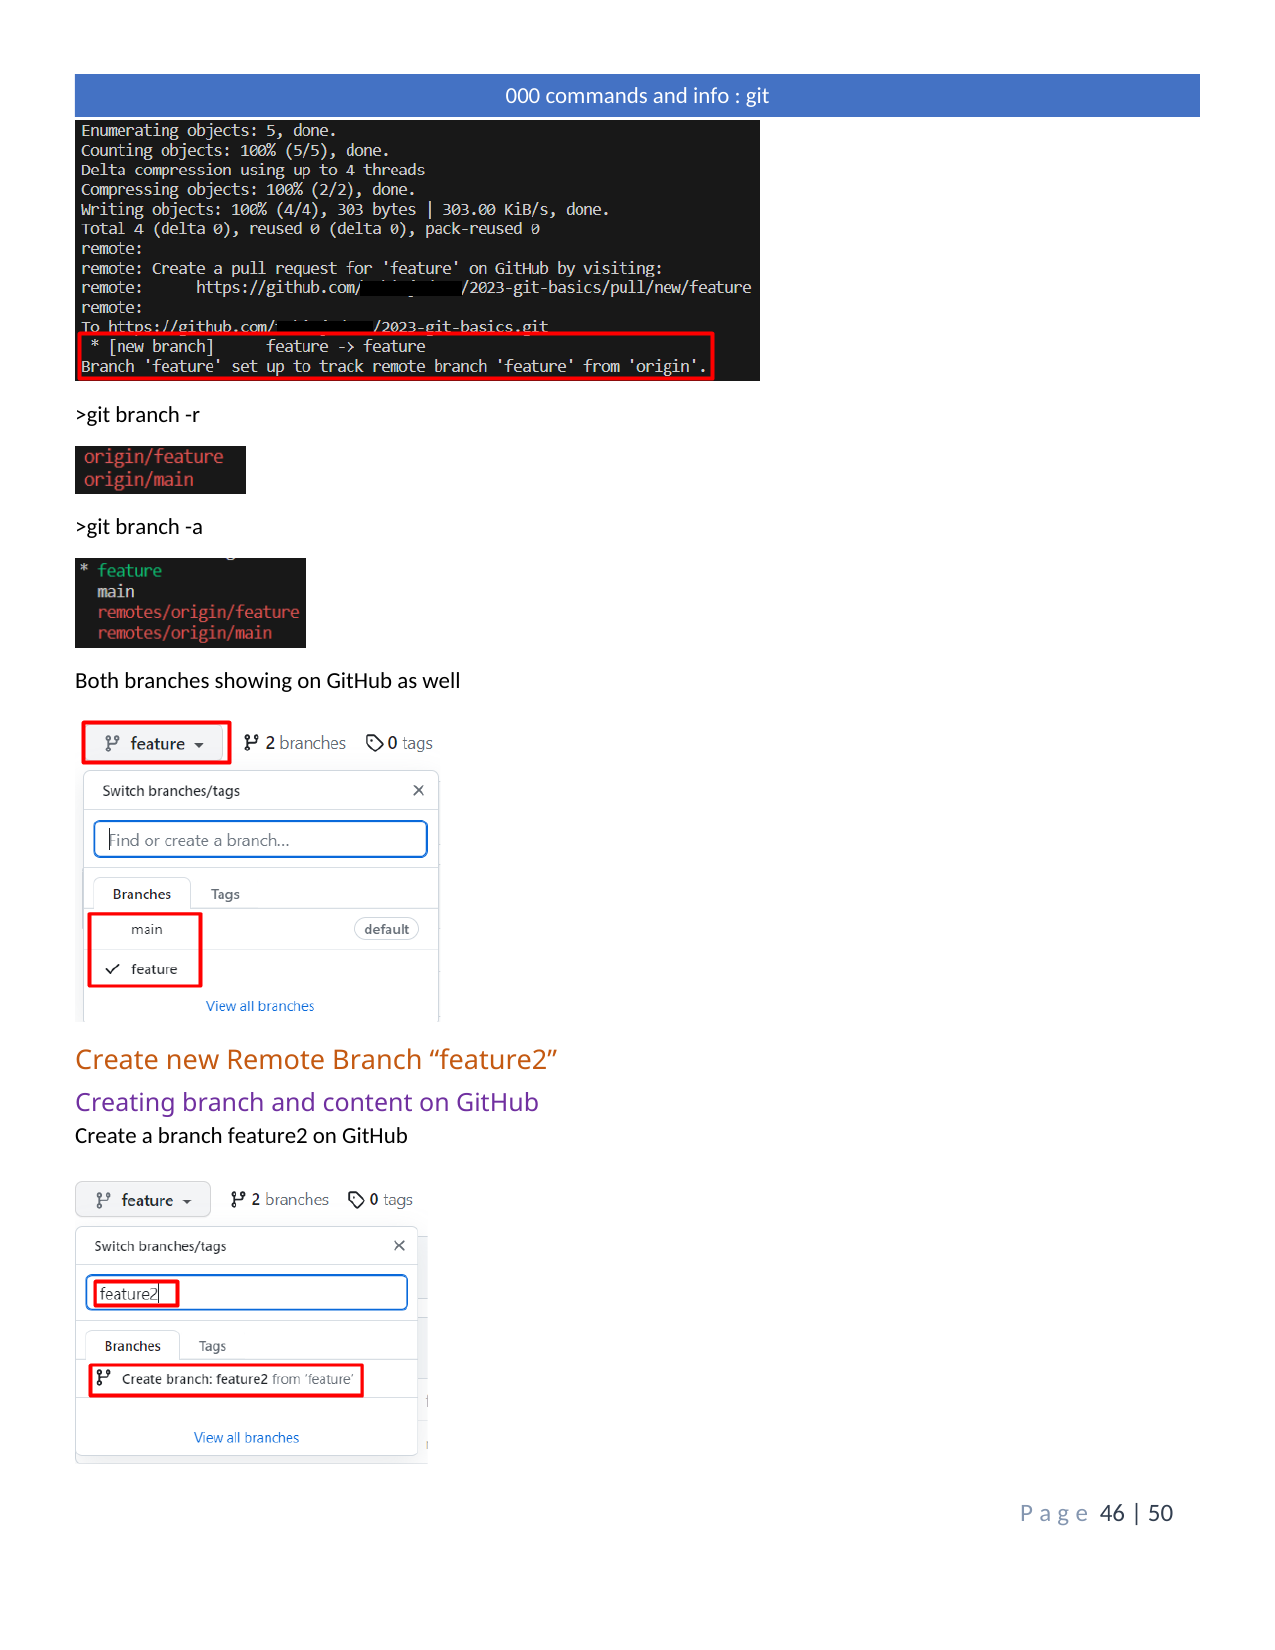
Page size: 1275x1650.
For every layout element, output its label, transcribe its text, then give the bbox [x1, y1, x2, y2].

text Create a branch feature2 on GitHub [75, 1121, 1200, 1149]
picture [75, 119, 761, 382]
text Both branches showing on GitHub as well [75, 666, 1200, 694]
picture [75, 446, 246, 494]
picture [75, 713, 441, 1022]
text >git branch -r [75, 400, 1200, 428]
picture [75, 1168, 428, 1464]
subtitle Creating branch and content on GitHub [75, 1085, 1200, 1119]
subtitle Create new Remote Branch “feature2” [75, 1041, 1200, 1078]
text >git branch -a [75, 512, 1200, 540]
picture [75, 558, 306, 648]
